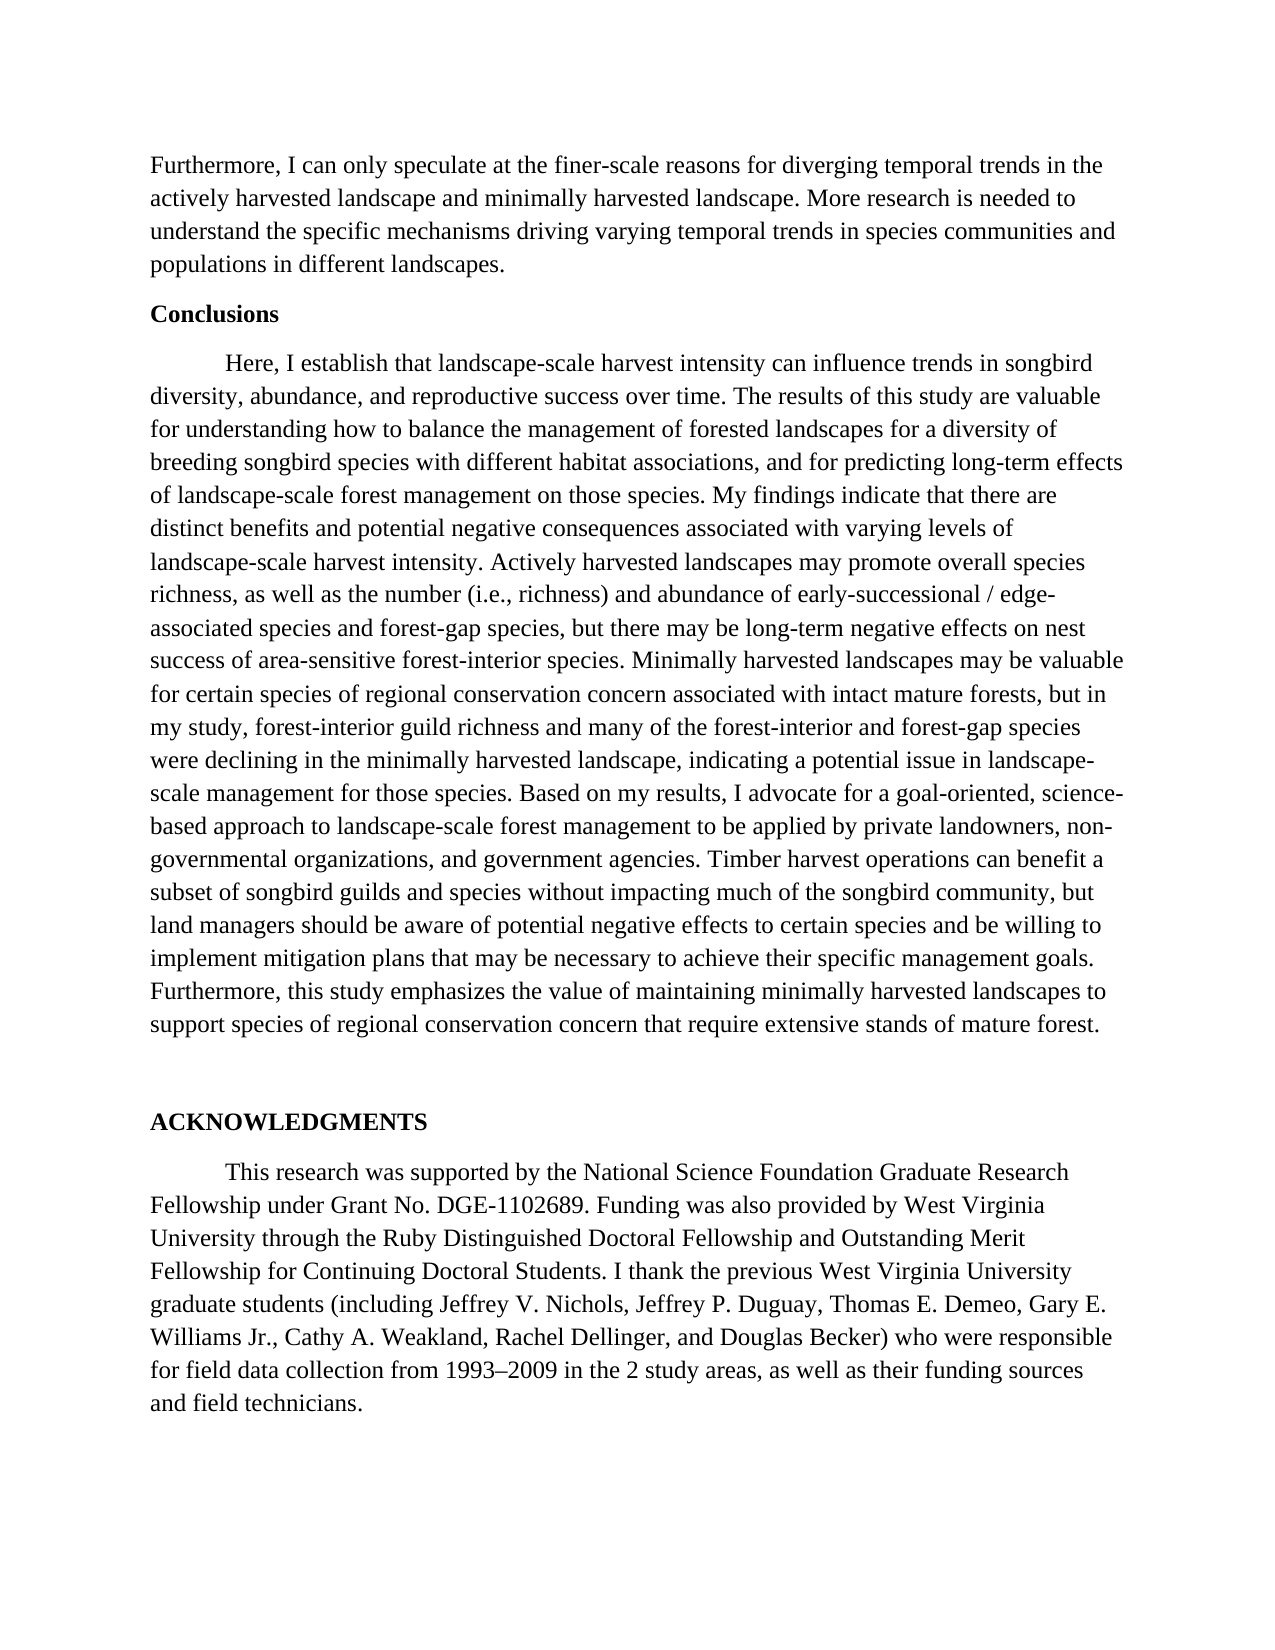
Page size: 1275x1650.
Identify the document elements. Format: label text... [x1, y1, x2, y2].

text Conclusions [150, 299, 1125, 327]
text Here, I establish that landscape-scale harvest intensity can influence trends in songbird diversity, abundance, and reproductive success over time. The results of this study are valuable for understanding how to balance the management of forested landscapes for a diversity of breeding songbird species with different habitat associations, and for predicting long-term effects of landscape-scale forest management on those species. My findings indicate that there are distinct benefits and potential negative consequences associated with varying levels of landscape-scale harvest intensity. Actively harvested landscapes may promote overall species richness, as well as the number (i.e., richness) and abundance of early-successional / edge-associated species and forest-gap species, but there may be long-term negative effects on nest success of area-sensitive forest-interior species. Minimally harvested landscapes may be valuable for certain species of regional conservation concern associated with intact mature forests, but in my study, forest-interior guild richness and many of the forest-interior and forest-gap species were declining in the minimally harvested landscape, indicating a potential issue in landscape-scale management for those species. Based on my results, I advocate for a goal-oriented, science-based approach to landscape-scale forest management to be applied by private landowners, non-governmental organizations, and government agencies. Timber harvest operations can benefit a subset of songbird guilds and species without impacting much of the songbird community, but land managers should be aware of potential negative effects to certain species and be willing to implement mitigation plans that may be necessary to achieve their specific management goals. Furthermore, this study emphasizes the value of maintaining minimally harvested landscapes to support species of regional conservation concern that require extensive stands of mature forest. [150, 348, 1125, 1038]
text Acknowledgments [150, 1107, 1125, 1136]
text This research was supported by the National Science Foundation Graduate Research Fellowship under Grant No. DGE-1102689. Funding was also provided by West Virginia University through the Ruby Distinguished Doctoral Fellowship and Outstanding Merit Fellowship for Continuing Doctoral Students. I thank the previous West Virginia University graduate students (including Jeffrey V. Nichols, Jeffrey P. Duguay, Thomas E. Demeo, Gary E. Williams Jr., Cathy A. Weakland, Rachel Dellinger, and Douglas Becker) who were responsible for field data collection from 1993–2009 in the 2 study areas, as well as their funding sources and field technicians. [150, 1157, 1125, 1417]
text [150, 150, 1125, 278]
